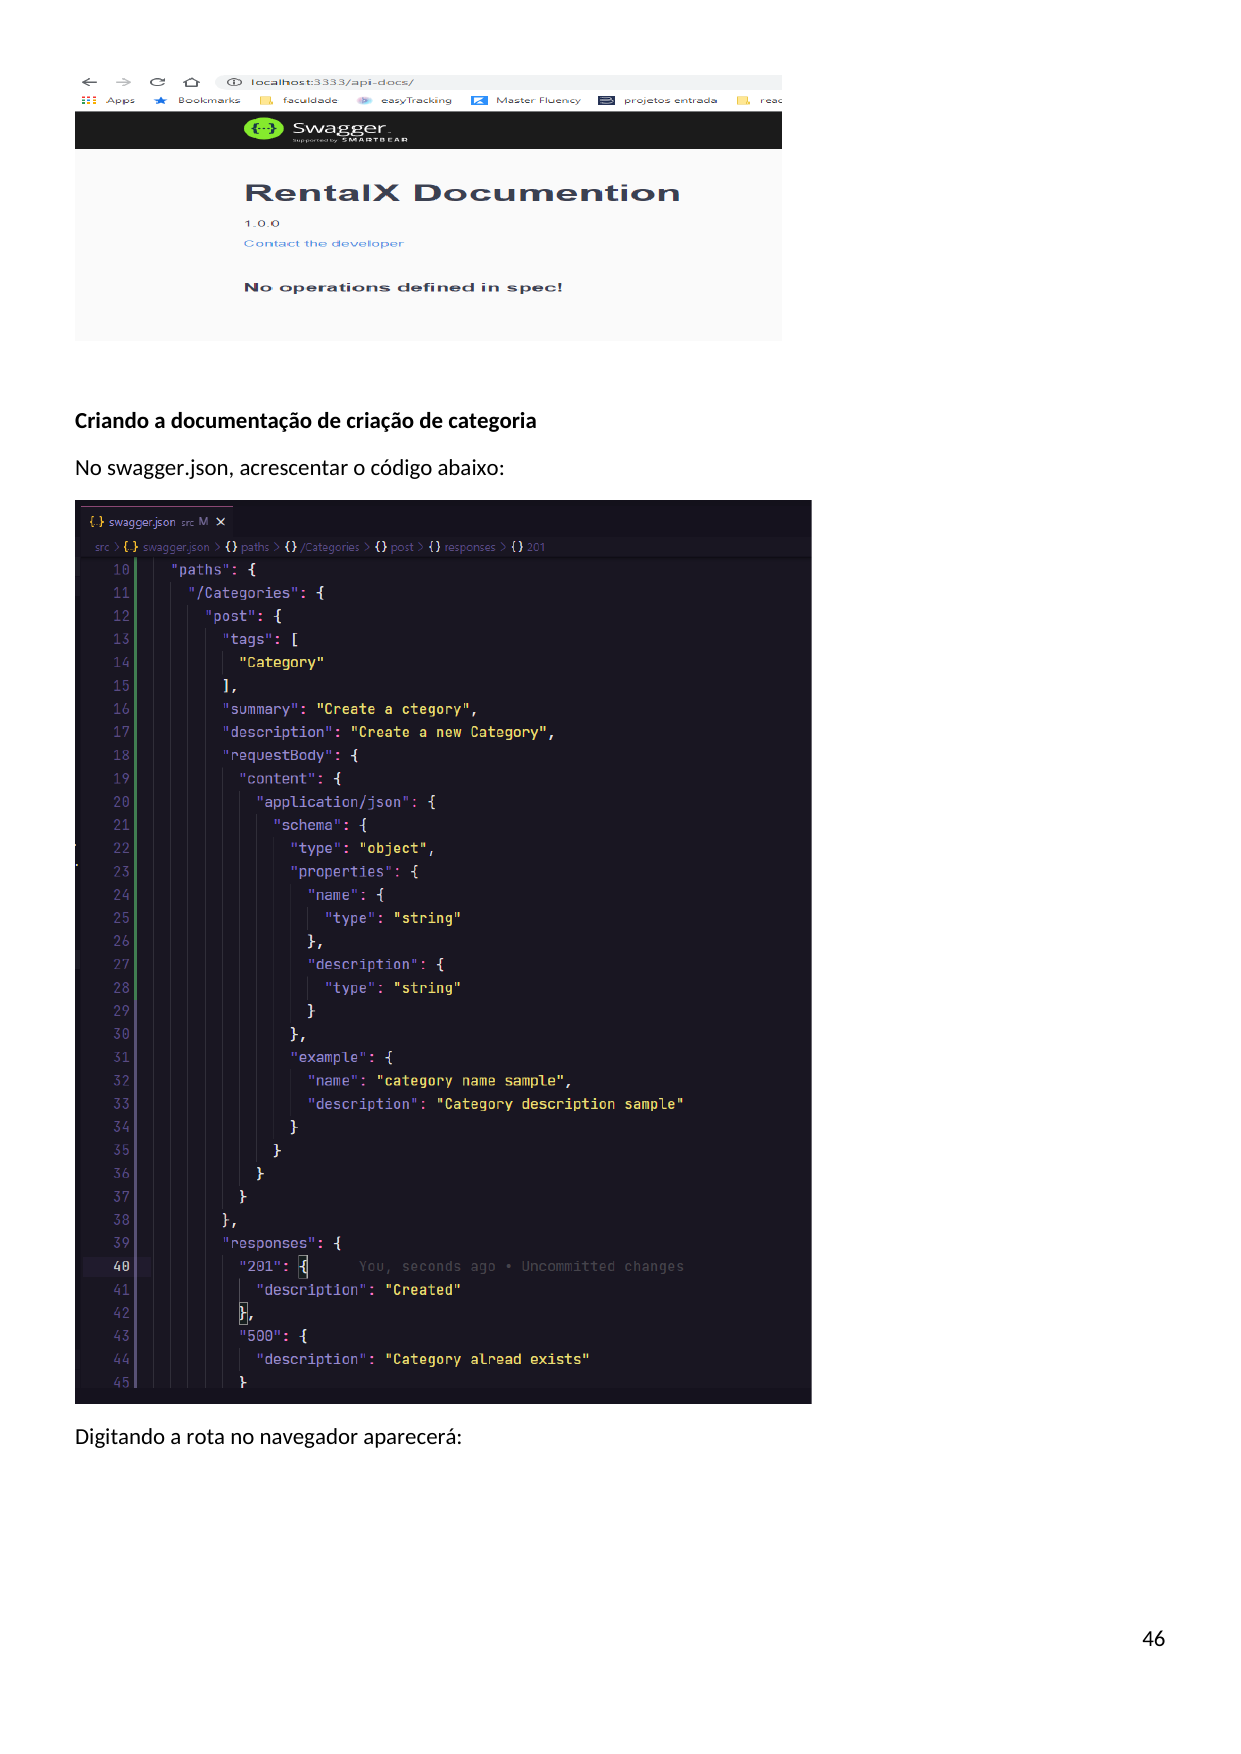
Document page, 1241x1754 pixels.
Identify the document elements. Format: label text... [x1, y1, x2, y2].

picture [75, 500, 812, 1404]
text No swagger.json, acrescentar o código abaixo: [75, 453, 1165, 481]
text Digitando a rota no navegador aparecerá: [75, 1422, 1165, 1450]
text Criando a documentação de criação de categoria [75, 406, 1165, 434]
picture [75, 75, 782, 341]
